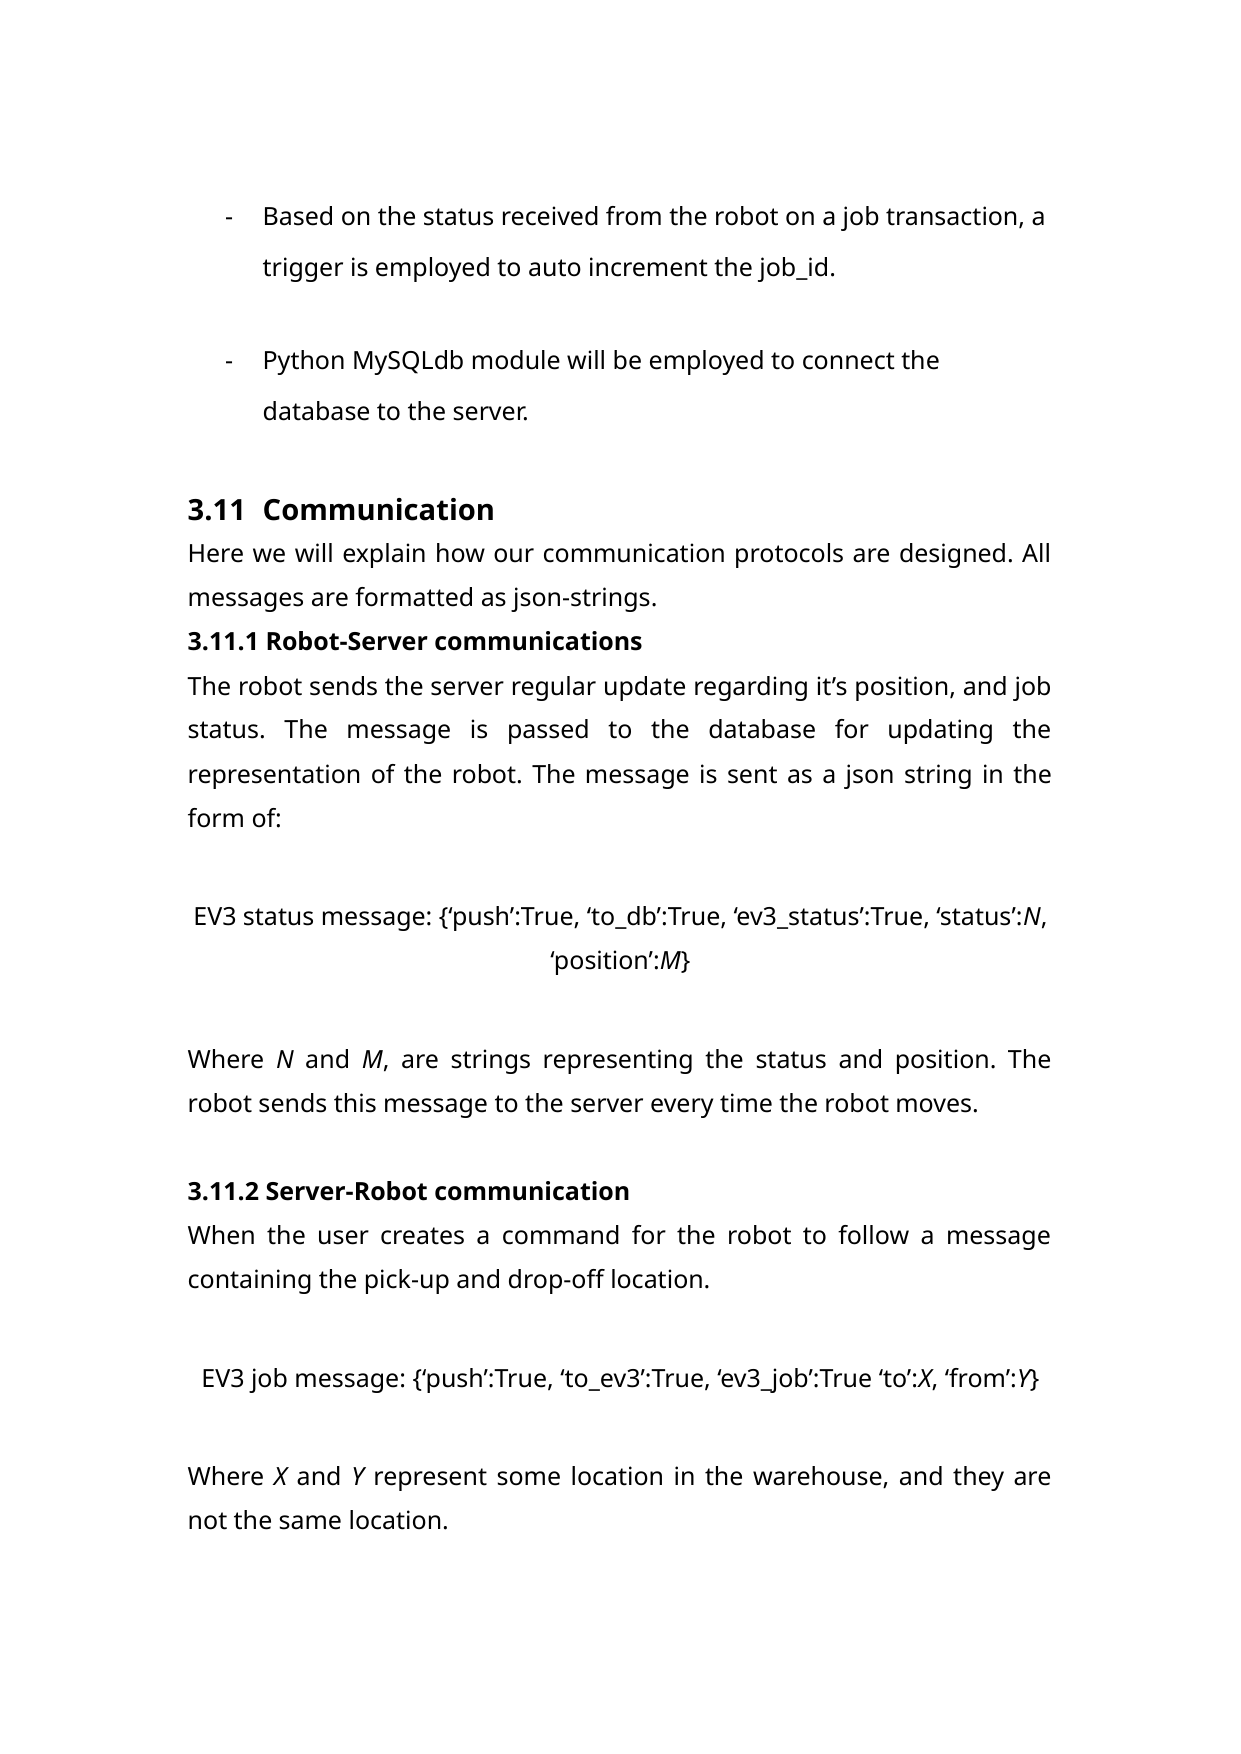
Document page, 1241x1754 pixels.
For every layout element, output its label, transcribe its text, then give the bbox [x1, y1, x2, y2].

table_header EV3 status message: {‘push’:True, ‘to_db’:True, ‘ev3_status’:True, ‘status’:N, ‘position’:M} [150, 884, 1090, 992]
text 3.11.1 Robot-Server communications [187, 619, 1053, 663]
table_header EV3 job message: {‘push’:True, ‘to_ev3’:True, ‘ev3_job’:True ‘to’:X, ‘from’:Y} [150, 1345, 1090, 1410]
list Python MySQLdb module will be employed to connect the database to the server. [225, 338, 1053, 433]
text The robot sends the server regular update regarding it’s position, and job status. The message is passed to the database for updating the representation of the robot. The message is sent as a json string in the form of: [187, 663, 1053, 839]
text Where N and M, are strings representing the status and position. The robot sends this message to the server every time the robot moves. [187, 1036, 1053, 1124]
list Based on the status received from the robot on a job transaction, a trigger is employed to auto increment the job_id. [225, 194, 1053, 289]
text Here we will explain how our communication protocols are designed. All messages are formatted as json-strings. [187, 531, 1053, 619]
text Where X and Y represent some location in the warehouse, and they are not the same location. [187, 1454, 1053, 1542]
list Communication [187, 487, 1053, 531]
text When the user creates a command for the robot to follow a message containing the pick-up and drop-off location. [187, 1213, 1053, 1301]
text 3.11.2 Server-Robot communication [187, 1169, 1053, 1213]
